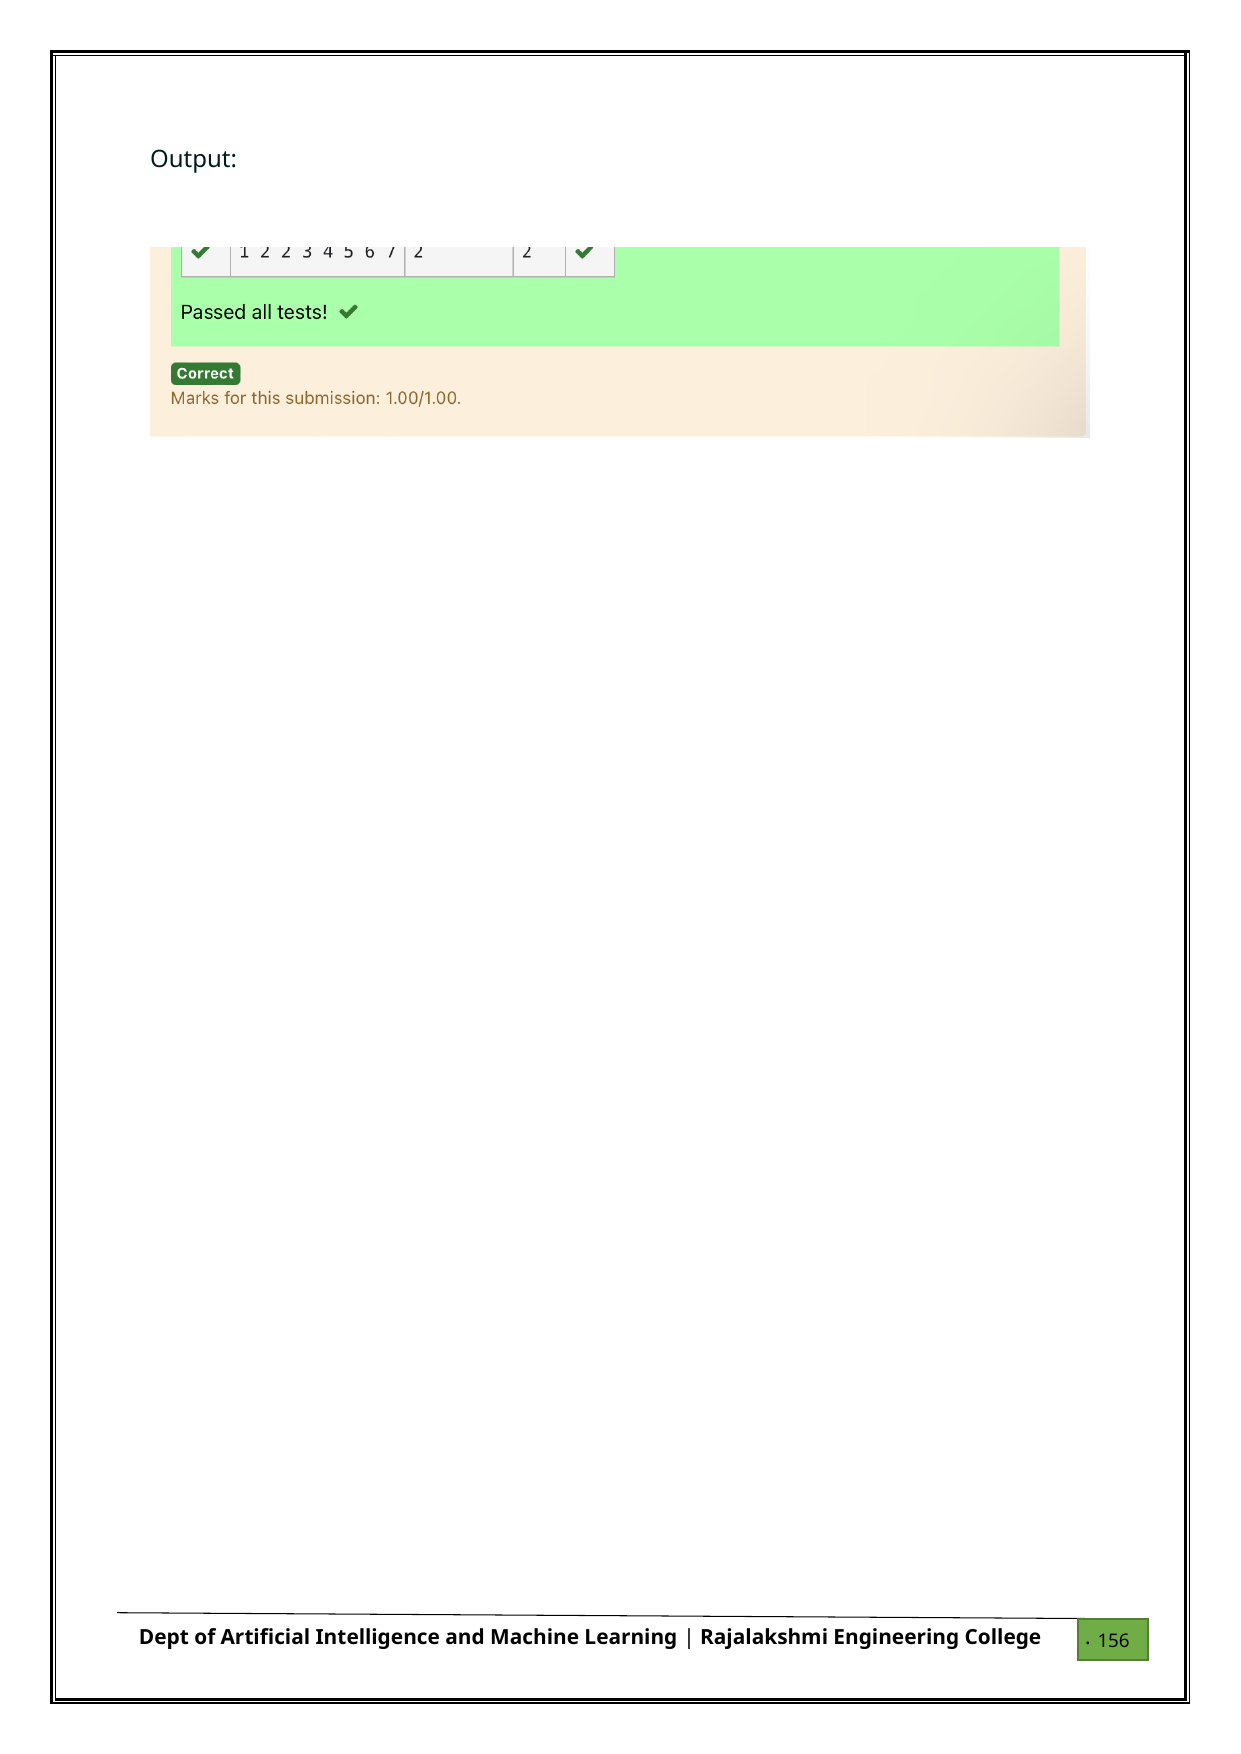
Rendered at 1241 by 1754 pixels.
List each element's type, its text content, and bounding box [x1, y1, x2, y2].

picture [150, 247, 1091, 438]
text Output: [150, 150, 1090, 171]
